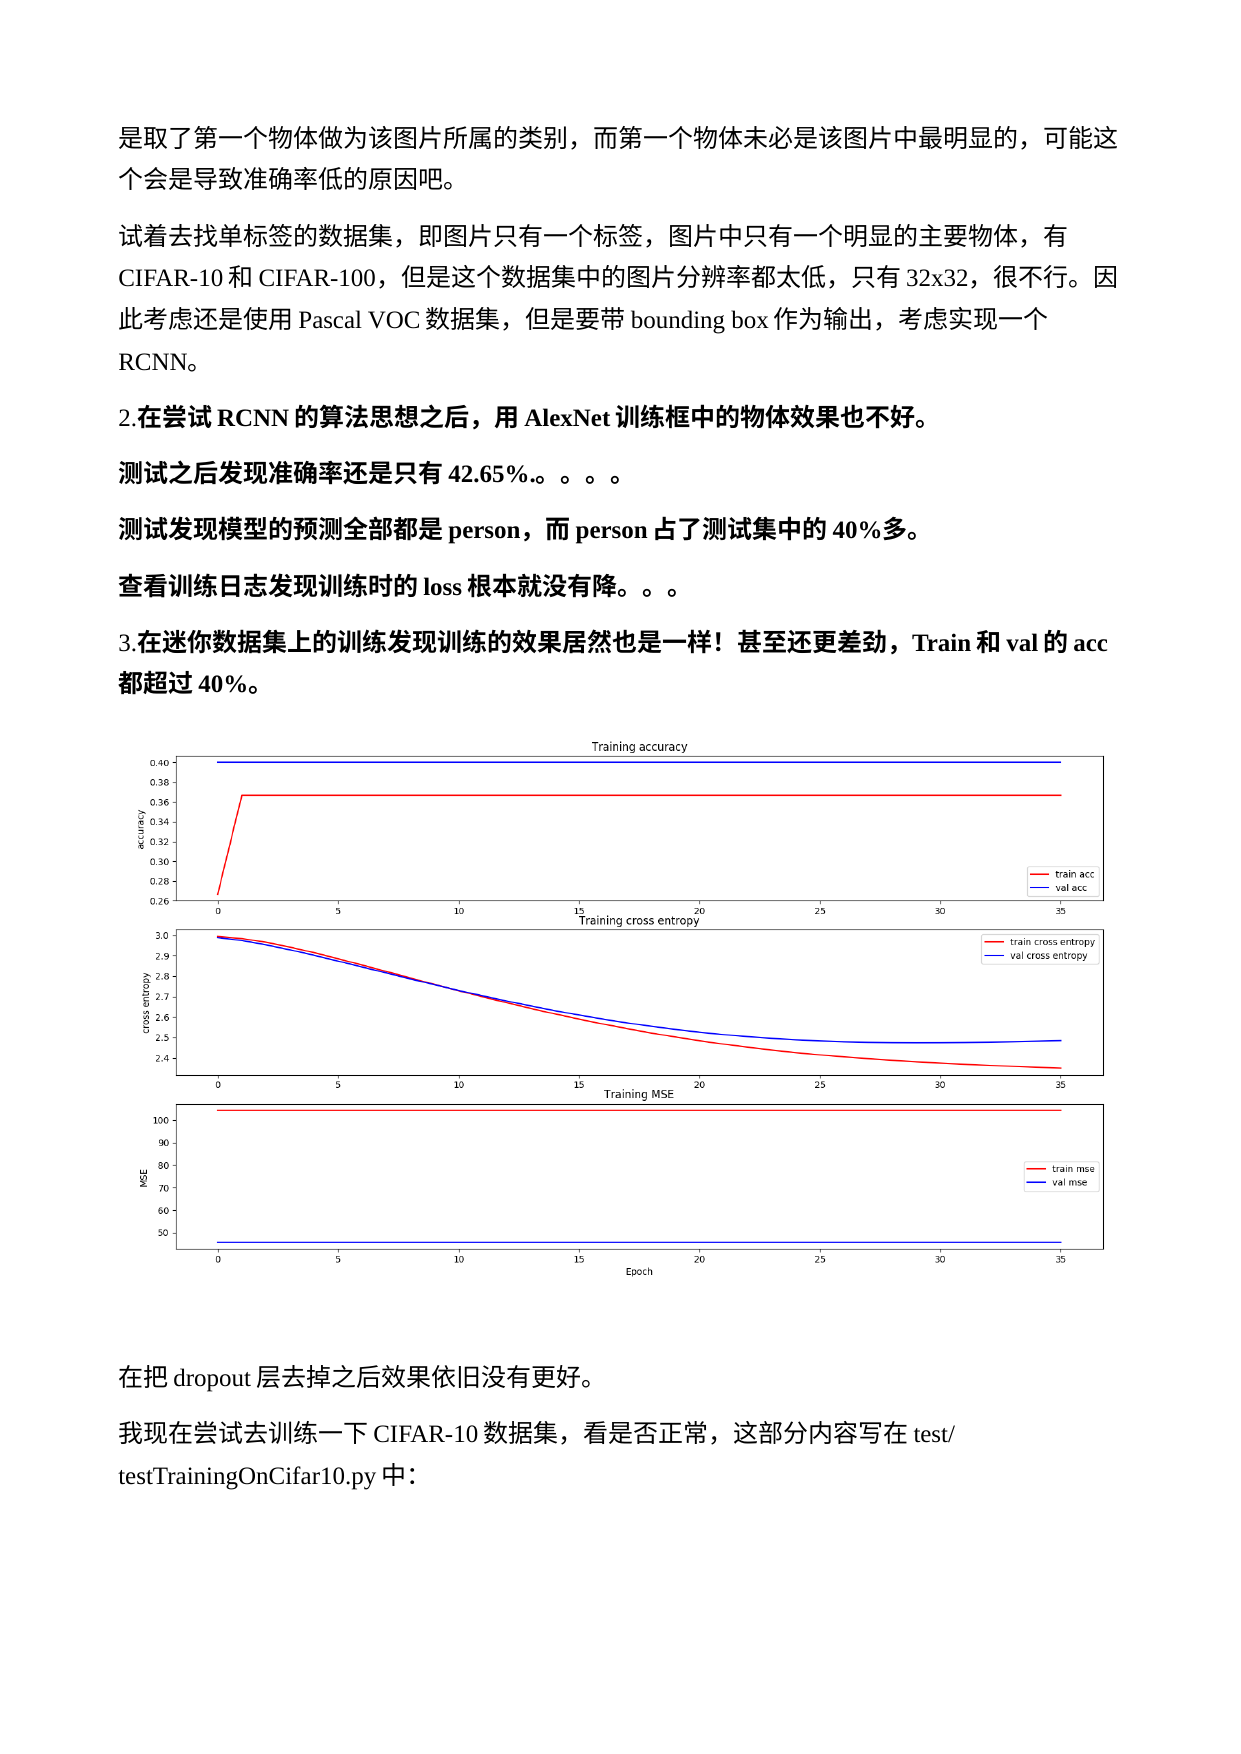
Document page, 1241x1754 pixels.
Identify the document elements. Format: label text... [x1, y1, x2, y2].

text 测试发现模型的预测全部都是person，而person占了测试集中的40%多。 [118, 510, 1122, 546]
text 试着去找单标签的数据集，即图片只有一个标签，图片中只有一个明显的主要物体，有CIFAR-10和CIFAR-100，但是这个数据集中的图片分辨率都太低，只有32x32，很不行。因此考虑还是使用Pascal VOC数据集，但是要带bounding box作为输出，考虑实现一个RCNN。 [118, 216, 1122, 377]
text 在把dropout层去掉之后效果依旧没有更好。 [118, 1357, 1122, 1394]
text 测试之后发现准确率还是只有42.65%.。。。。 [118, 453, 1122, 490]
picture [118, 720, 1123, 1286]
text 查看训练日志发现训练时的loss根本就没有降。。。 [118, 566, 1122, 602]
text 3.在迷你数据集上的训练发现训练的效果居然也是一样！甚至还更差劲，Train和val的acc都超过40%。 [118, 622, 1122, 700]
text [118, 118, 1122, 196]
text 2.在尝试RCNN的算法思想之后，用AlexNet训练框中的物体效果也不好。 [118, 397, 1122, 433]
text 我现在尝试去训练一下CIFAR-10数据集，看是否正常，这部分内容写在test/testTrainingOnCifar10.py中： [118, 1414, 1122, 1492]
